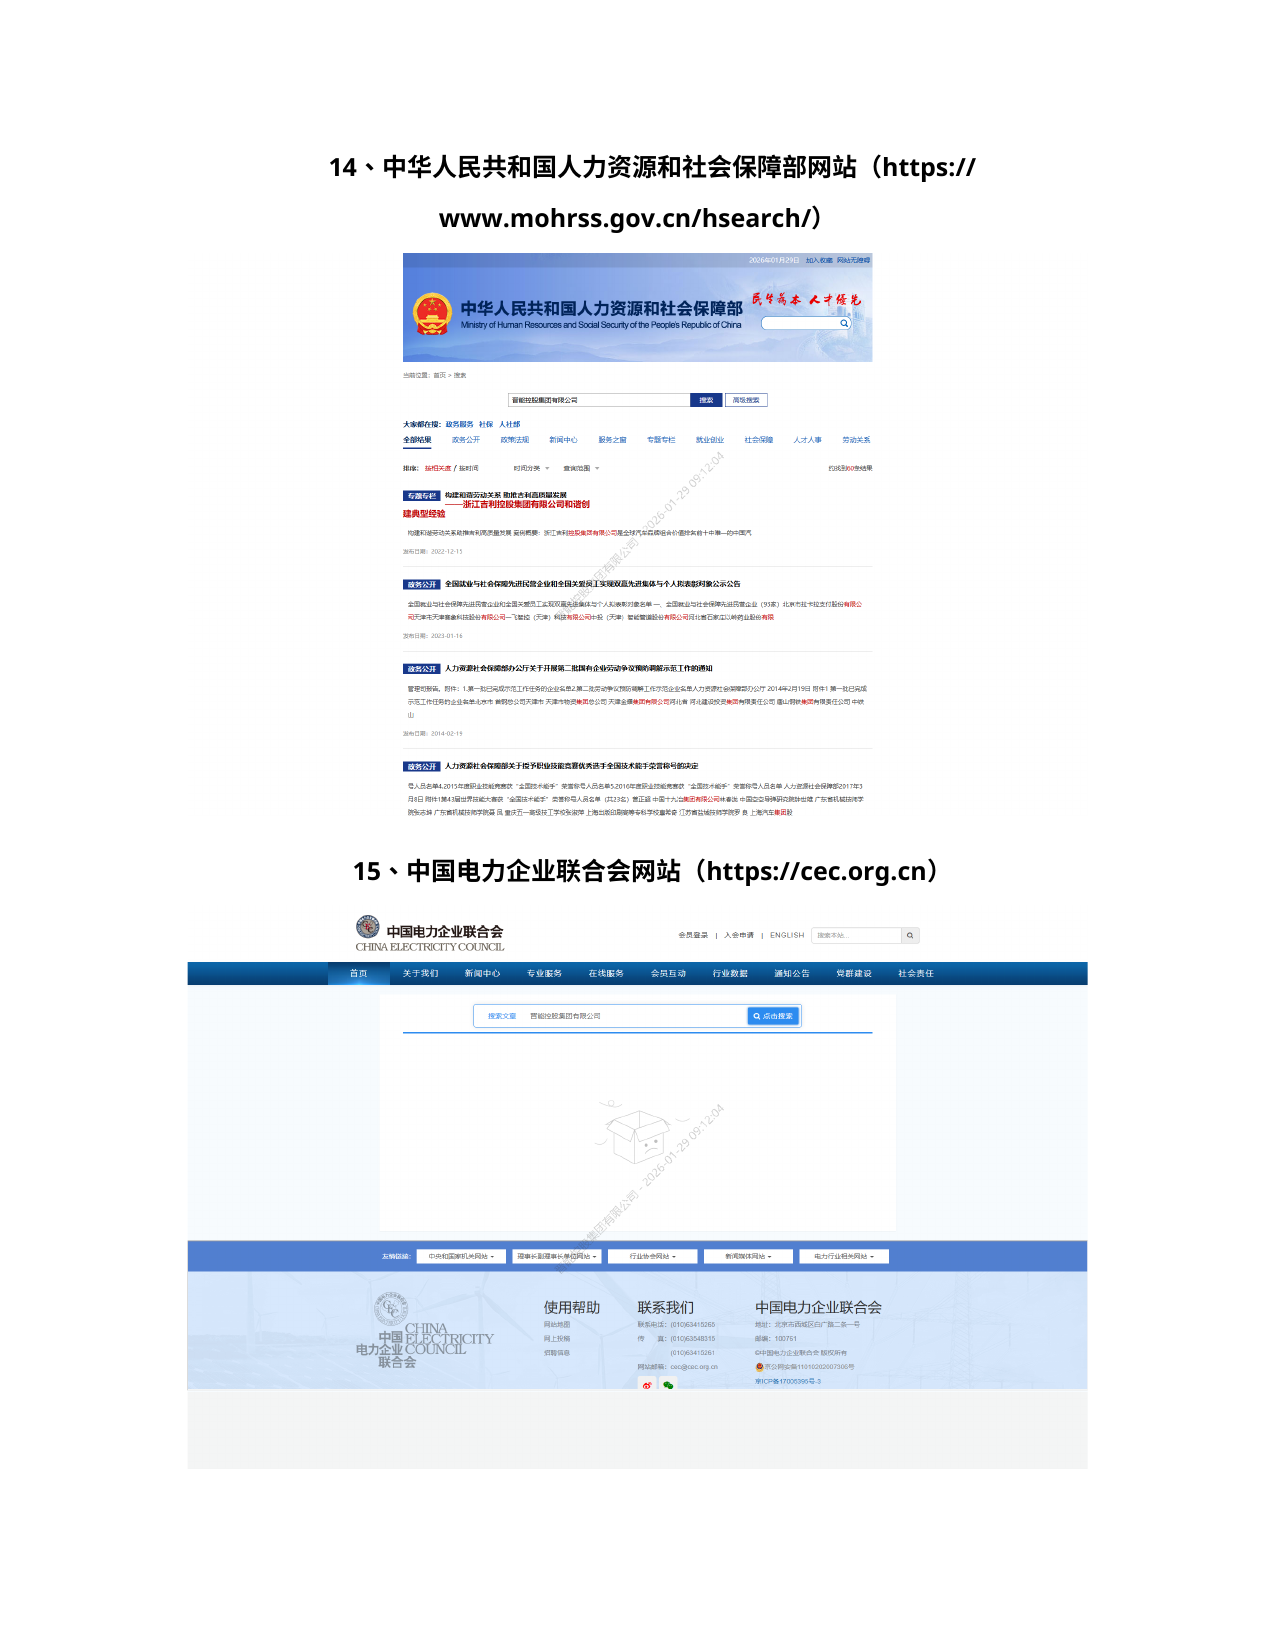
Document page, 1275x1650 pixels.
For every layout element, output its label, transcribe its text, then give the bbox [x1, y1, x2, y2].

picture [187, 905, 1088, 1469]
picture [187, 253, 1088, 816]
subtitle 15、中国电力企业联合会网站（https://cec.org.cn） [187, 853, 1087, 905]
subtitle 14、中华人民共和国人力资源和社会保障部网站（https://www.mohrss.gov.cn/hsearch/） [187, 150, 1087, 253]
